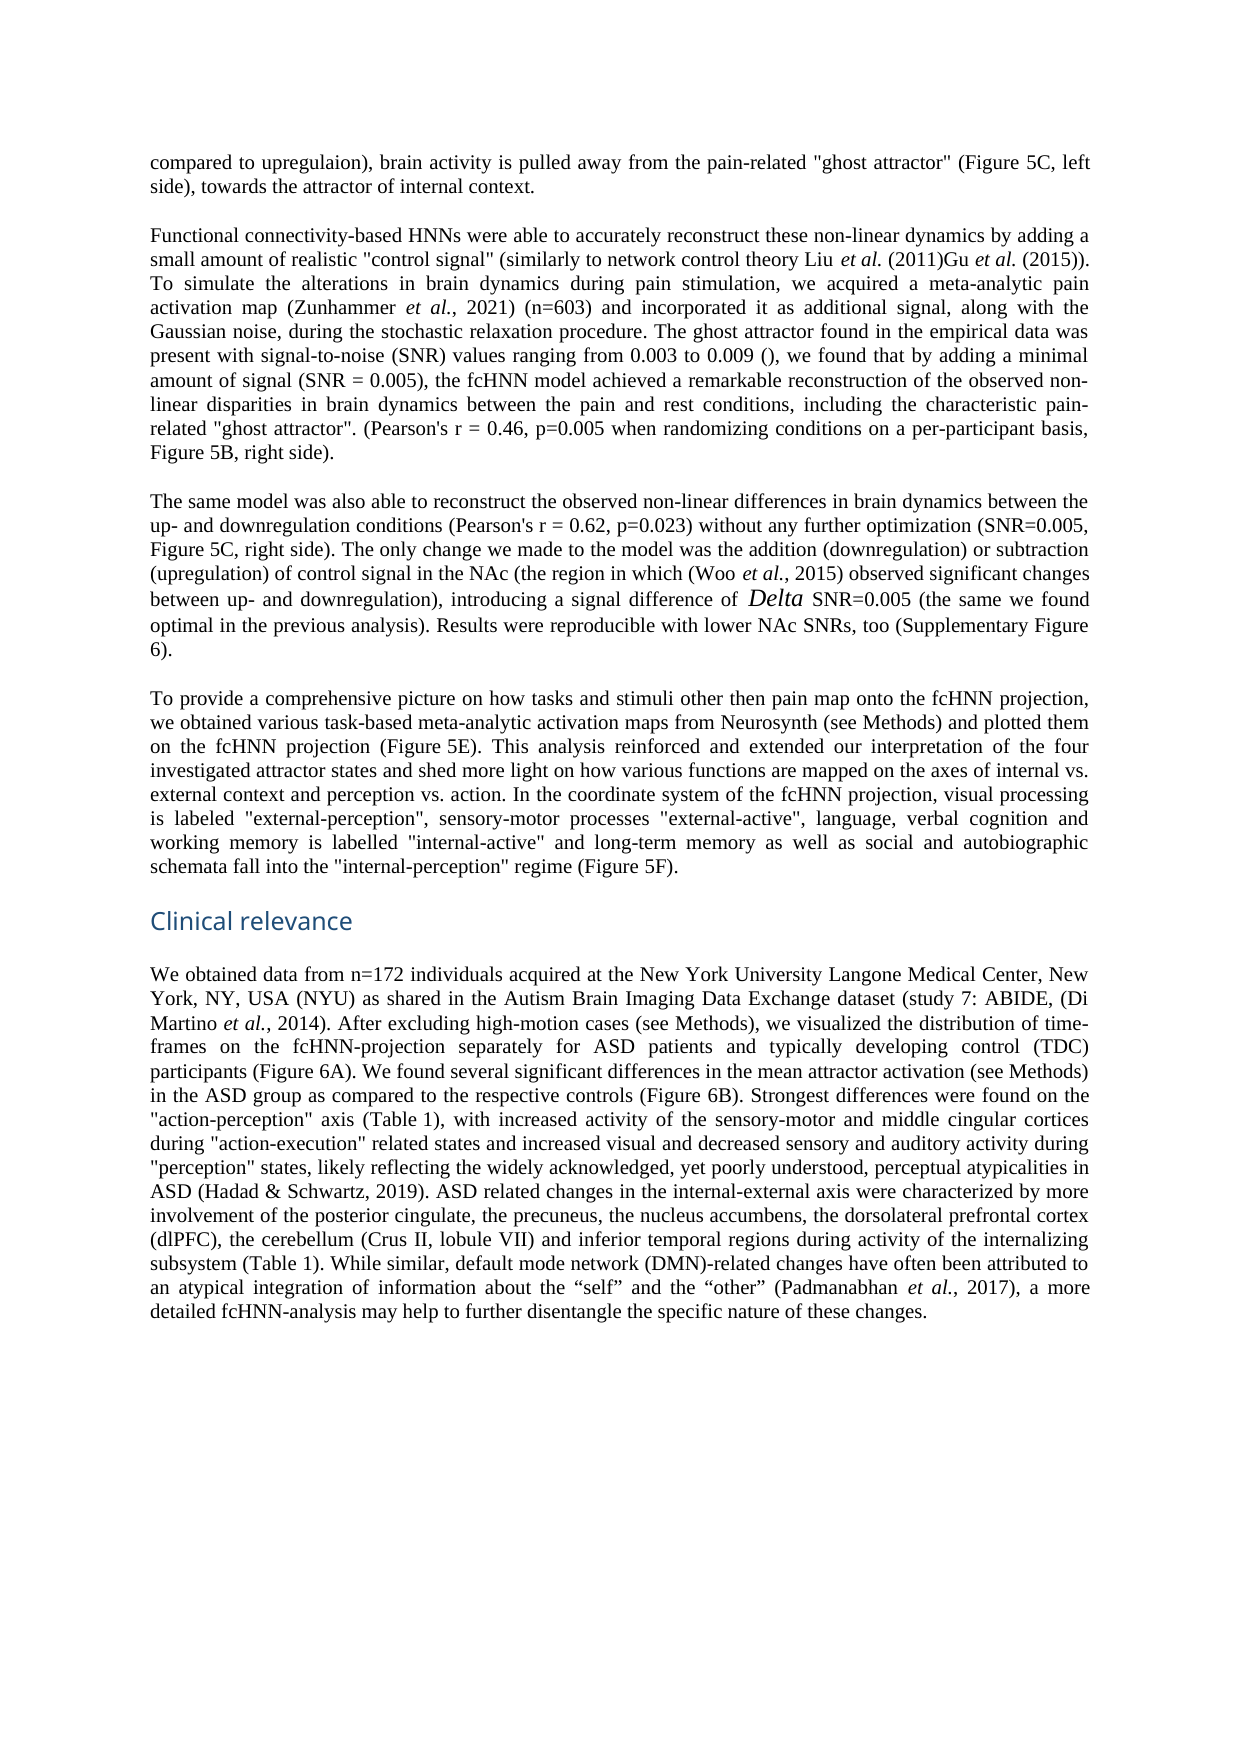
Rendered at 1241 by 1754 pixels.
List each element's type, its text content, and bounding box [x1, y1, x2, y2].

text The same model was also able to reconstruct the observed non-linear differences in brain dynamics between the up- and downregulation conditions (Pearson's r = 0.62, p=0.023) without any further optimization (SNR=0.005, Figure 5C, right side). The only change we made to the model was the addition (downregulation) or subtraction (upregulation) of control signal in the NAc (the region in which (Woo et al., 2015) observed significant changes between up- and downregulation), introducing a signal difference of SNR=0.005 (the same we found optimal in the previous analysis). Results were reproducible with lower NAc SNRs, too (Supplementary Figure 6). [150, 489, 1090, 661]
subtitle Clinical relevance [150, 903, 1090, 937]
text To provide a comprehensive picture on how tasks and stimuli other then pain map onto the fcHNN projection, we obtained various task-based meta-analytic activation maps from Neurosynth (see Methods) and plotted them on the fcHNN projection (Figure 5E). This analysis reinforced and extended our interpretation of the four investigated attractor states and shed more light on how various functions are mapped on the axes of internal vs. external context and perception vs. action. In the coordinate system of the fcHNN projection, visual processing is labeled "external-perception", sensory-motor processes "external-active", language, verbal cognition and working memory is labelled "internal-active" and long-term memory as well as social and autobiographic schemata fall into the "internal-perception" regime (Figure 5F). [150, 686, 1090, 878]
text Functional connectivity-based HNNs were able to accurately reconstruct these non-linear dynamics by adding a small amount of realistic "control signal" (similarly to network control theory Liu et al. (2011)Gu et al. (2015)). To simulate the alterations in brain dynamics during pain stimulation, we acquired a meta-analytic pain activation map (Zunhammer et al., 2021) (n=603) and incorporated it as additional signal, along with the Gaussian noise, during the stochastic relaxation procedure. The ghost attractor found in the empirical data was present with signal-to-noise (SNR) values ranging from 0.003 to 0.009 (), we found that by adding a minimal amount of signal (SNR = 0.005), the fcHNN model achieved a remarkable reconstruction of the observed non-linear disparities in brain dynamics between the pain and rest conditions, including the characteristic pain-related "ghost attractor". (Pearson's r = 0.46, p=0.005 when randomizing conditions on a per-participant basis, Figure 5B, right side). [150, 223, 1090, 464]
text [150, 150, 1090, 198]
text We obtained data from n=172 individuals acquired at the New York University Langone Medical Center, New York, NY, USA (NYU) as shared in the Autism Brain Imaging Data Exchange dataset (study 7: ABIDE, (Di Martino et al., 2014). After excluding high-motion cases (see Methods), we visualized the distribution of time-frames on the fcHNN-projection separately for ASD patients and typically developing control (TDC) participants (Figure 6A). We found several significant differences in the mean attractor activation (see Methods) in the ASD group as compared to the respective controls (Figure 6B). Strongest differences were found on the "action-perception" axis (Table 1), with increased activity of the sensory-motor and middle cingular cortices during "action-execution" related states and increased visual and decreased sensory and auditory activity during "perception" states, likely reflecting the widely acknowledged, yet poorly understood, perceptual atypicalities in ASD (Hadad & Schwartz, 2019). ASD related changes in the internal-external axis were characterized by more involvement of the posterior cingulate, the precuneus, the nucleus accumbens, the dorsolateral prefrontal cortex (dlPFC), the cerebellum (Crus II, lobule VII) and inferior temporal regions during activity of the internalizing subsystem (Table 1). While similar, default mode network (DMN)-related changes have often been attributed to an atypical integration of information about the “self” and the “other” (Padmanabhan et al., 2017), a more detailed fcHNN-analysis may help to further disentangle the specific nature of these changes. [150, 962, 1090, 1323]
